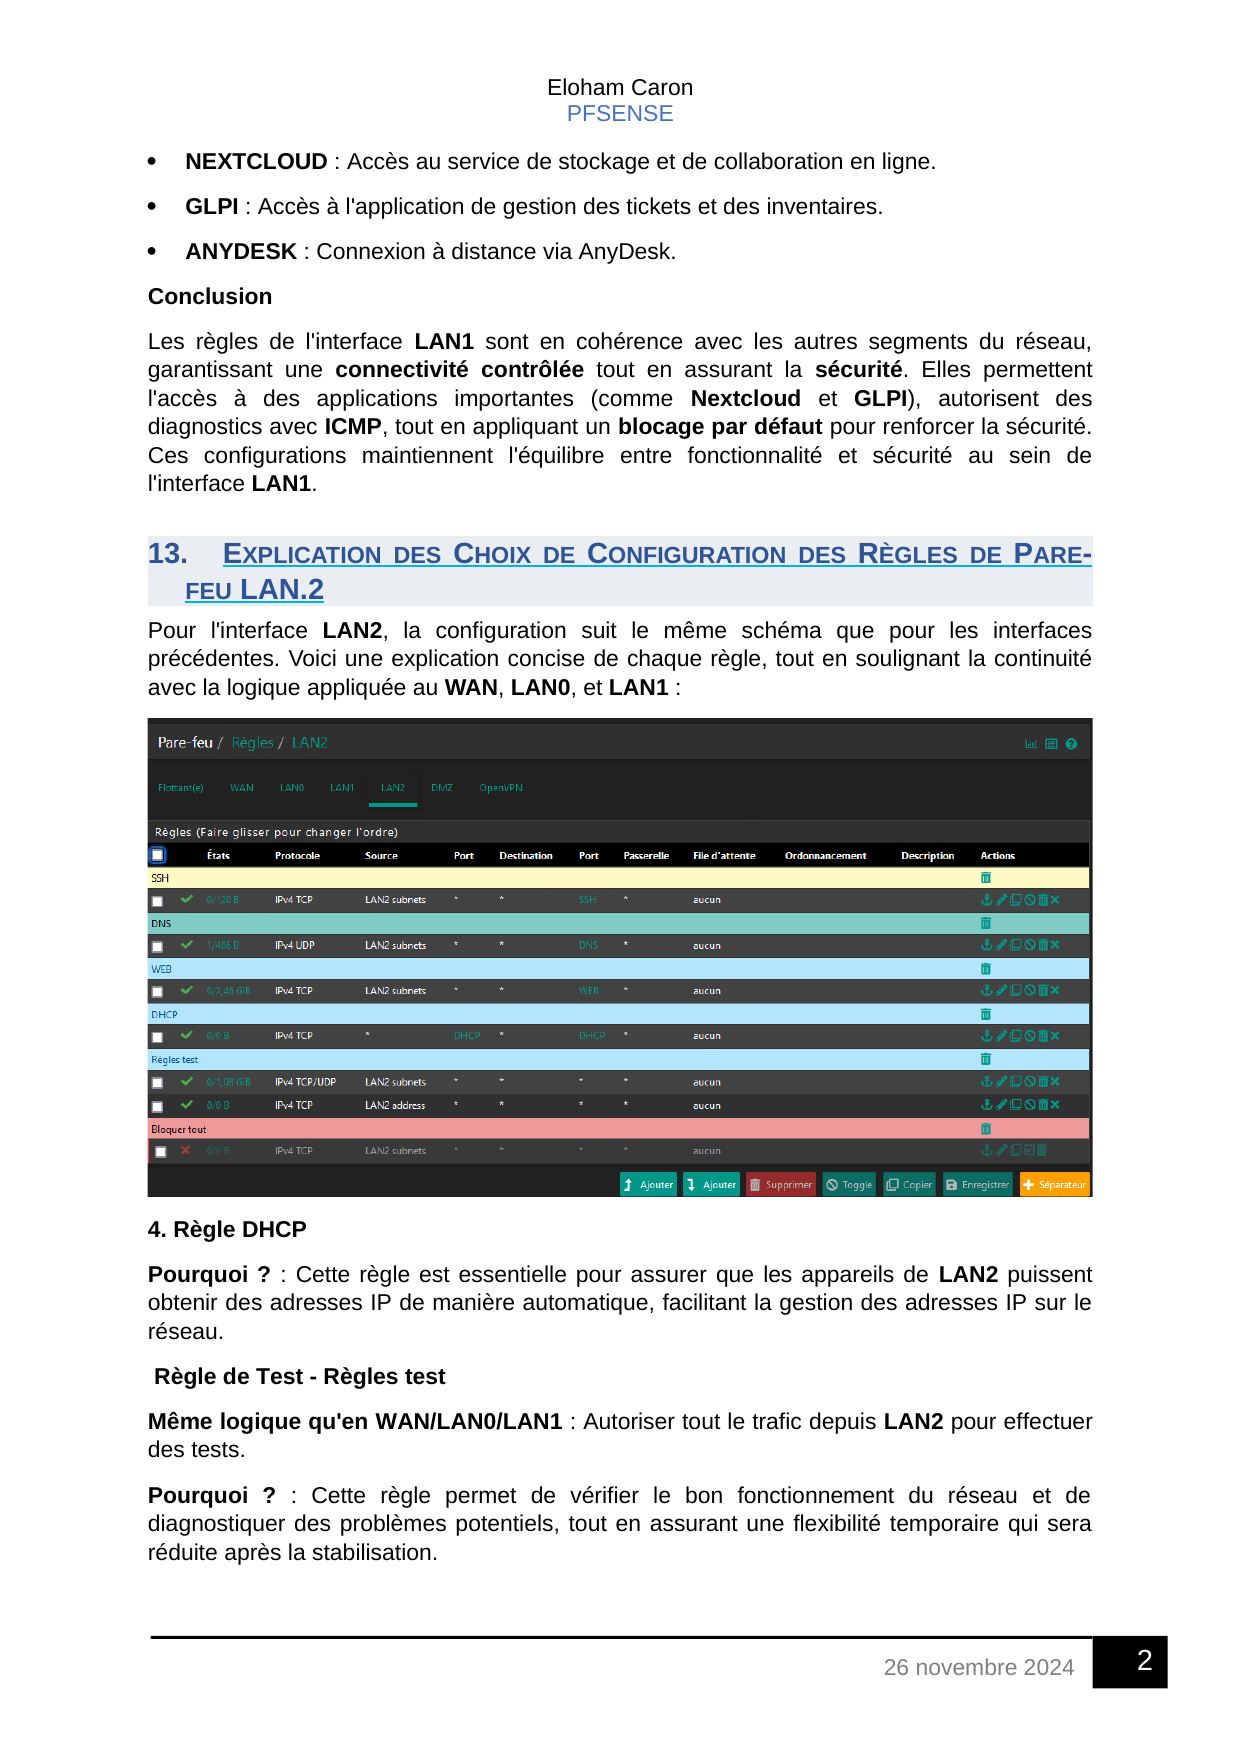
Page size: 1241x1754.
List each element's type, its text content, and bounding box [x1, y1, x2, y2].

text 4. Règle DHCP [148, 1216, 1093, 1242]
list ANYDESK : Connexion à distance via AnyDesk. [148, 238, 1093, 264]
text Les règles de l'interface LAN1 sont en cohérence avec les autres segments du réseau, garantissant une connectivité contrôlée tout en assurant la sécurité. Elles permettent l'accès à des applications importantes (comme Nextcloud et GLPI), autorisent des diagnostics avec ICMP, tout en appliquant un blocage par défaut pour renforcer la sécurité. Ces configurations maintiennent l'équilibre entre fonctionnalité et sécurité au sein de l'interface LAN1. [148, 328, 1093, 497]
list NEXTCLOUD : Accès au service de stockage et de collaboration en ligne. [148, 148, 1093, 174]
text Pourquoi ? : Cette règle permet de vérifier le bon fonctionnement du réseau et de diagnostiquer des problèmes potentiels, tout en assurant une flexibilité temporaire qui sera réduite après la stabilisation. [148, 1482, 1093, 1565]
picture [147, 718, 1093, 1197]
text Même logique qu'en WAN/LAN0/LAN1 : Autoriser tout le trafic depuis LAN2 pour effectuer des tests. [148, 1408, 1093, 1463]
text Règle de Test - Règles test [148, 1363, 1093, 1389]
text Pourquoi ? : Cette règle est essentielle pour assurer que les appareils de LAN2 puissent obtenir des adresses IP de manière automatique, facilitant la gestion des adresses IP sur le réseau. [148, 1261, 1093, 1344]
subtitle Explication des Choix de Configuration des Règles de Pare-feu LAN.2 [148, 536, 1093, 606]
text Pour l'interface LAN2, la configuration suit le même schéma que pour les interfaces précédentes. Voici une explication concise de chaque règle, tout en soulignant la continuité avec la logique appliquée au WAN, LAN0, et LAN1 : [148, 617, 1093, 700]
list GLPI : Accès à l'application de gestion des tickets et des inventaires. [148, 193, 1093, 219]
text Conclusion [148, 283, 1093, 309]
